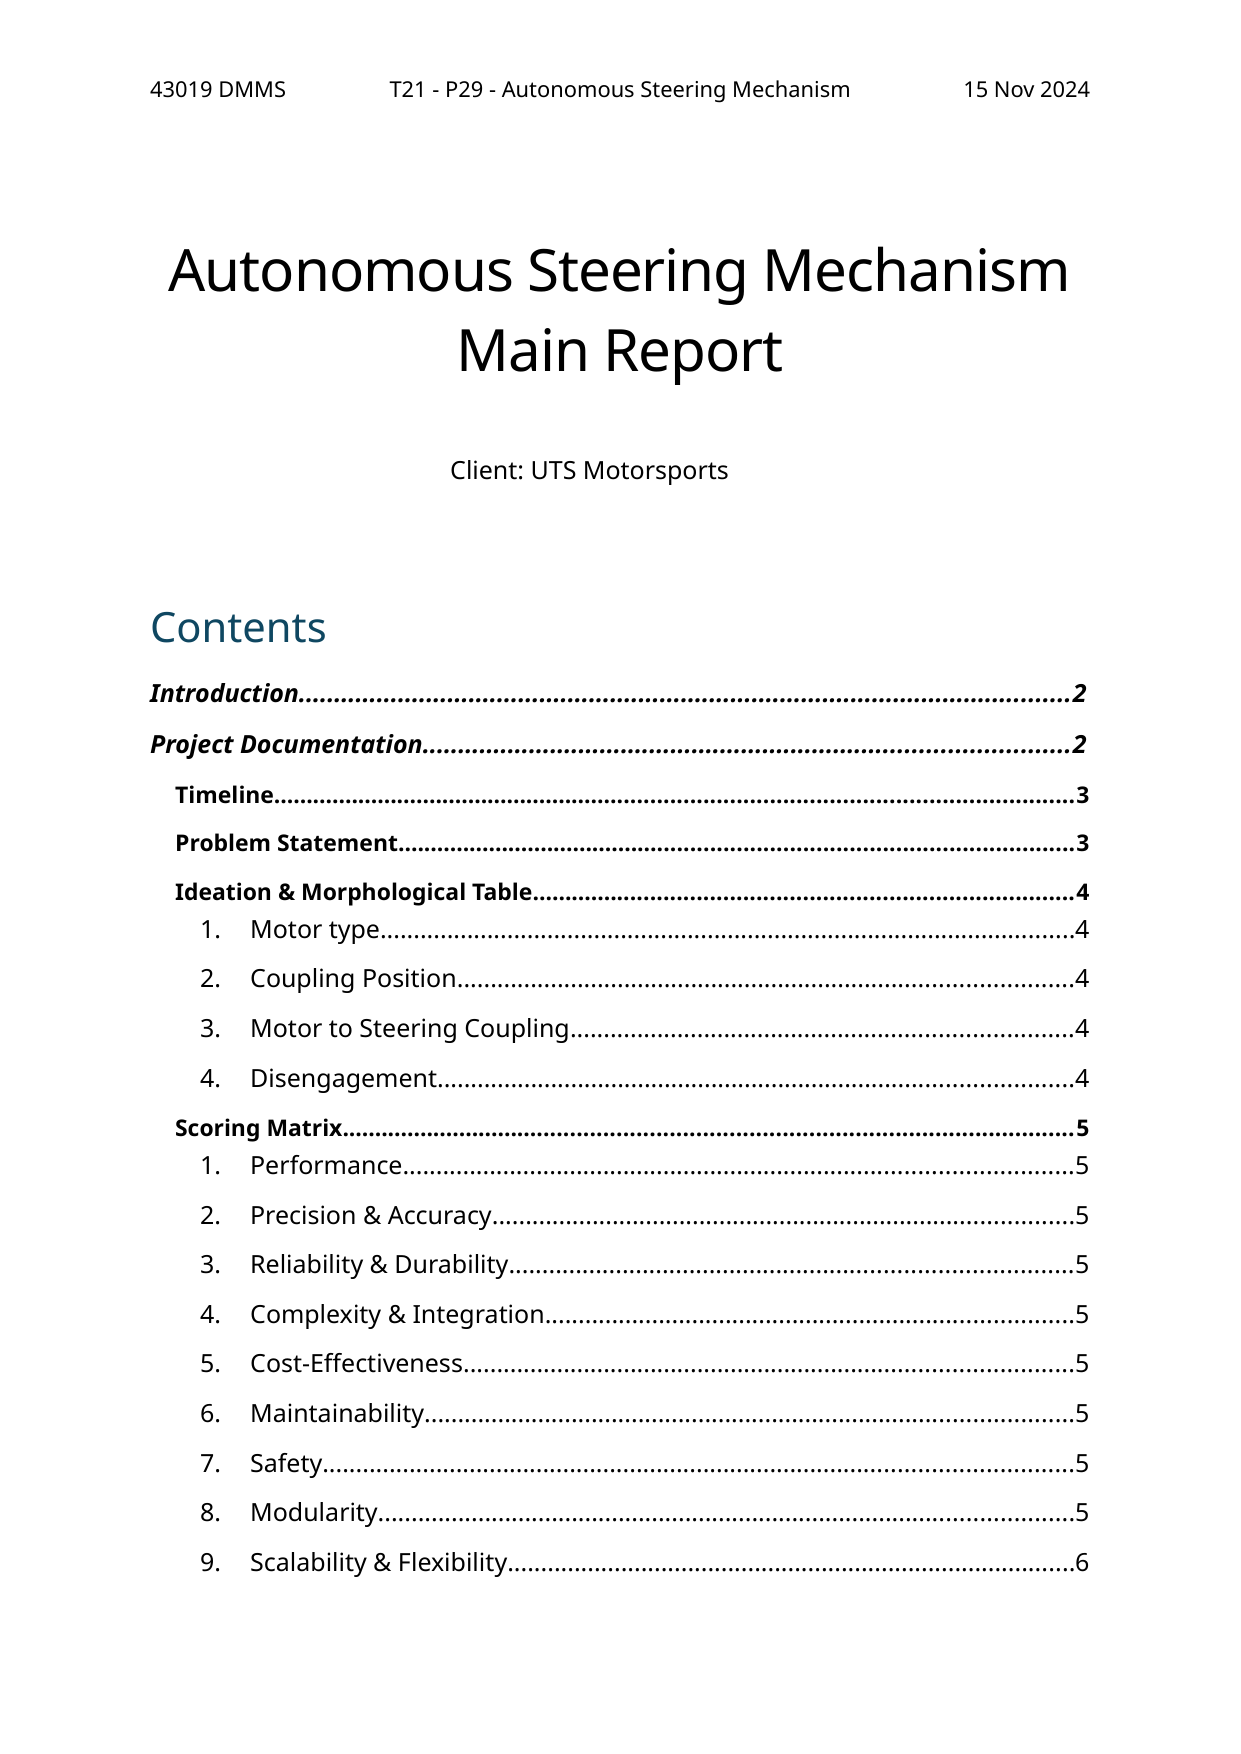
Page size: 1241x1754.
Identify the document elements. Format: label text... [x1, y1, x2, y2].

text Client: UTS Motorsports [150, 453, 1090, 487]
title Main Report [150, 309, 1090, 388]
title Autonomous Steering Mechanism [150, 229, 1090, 309]
